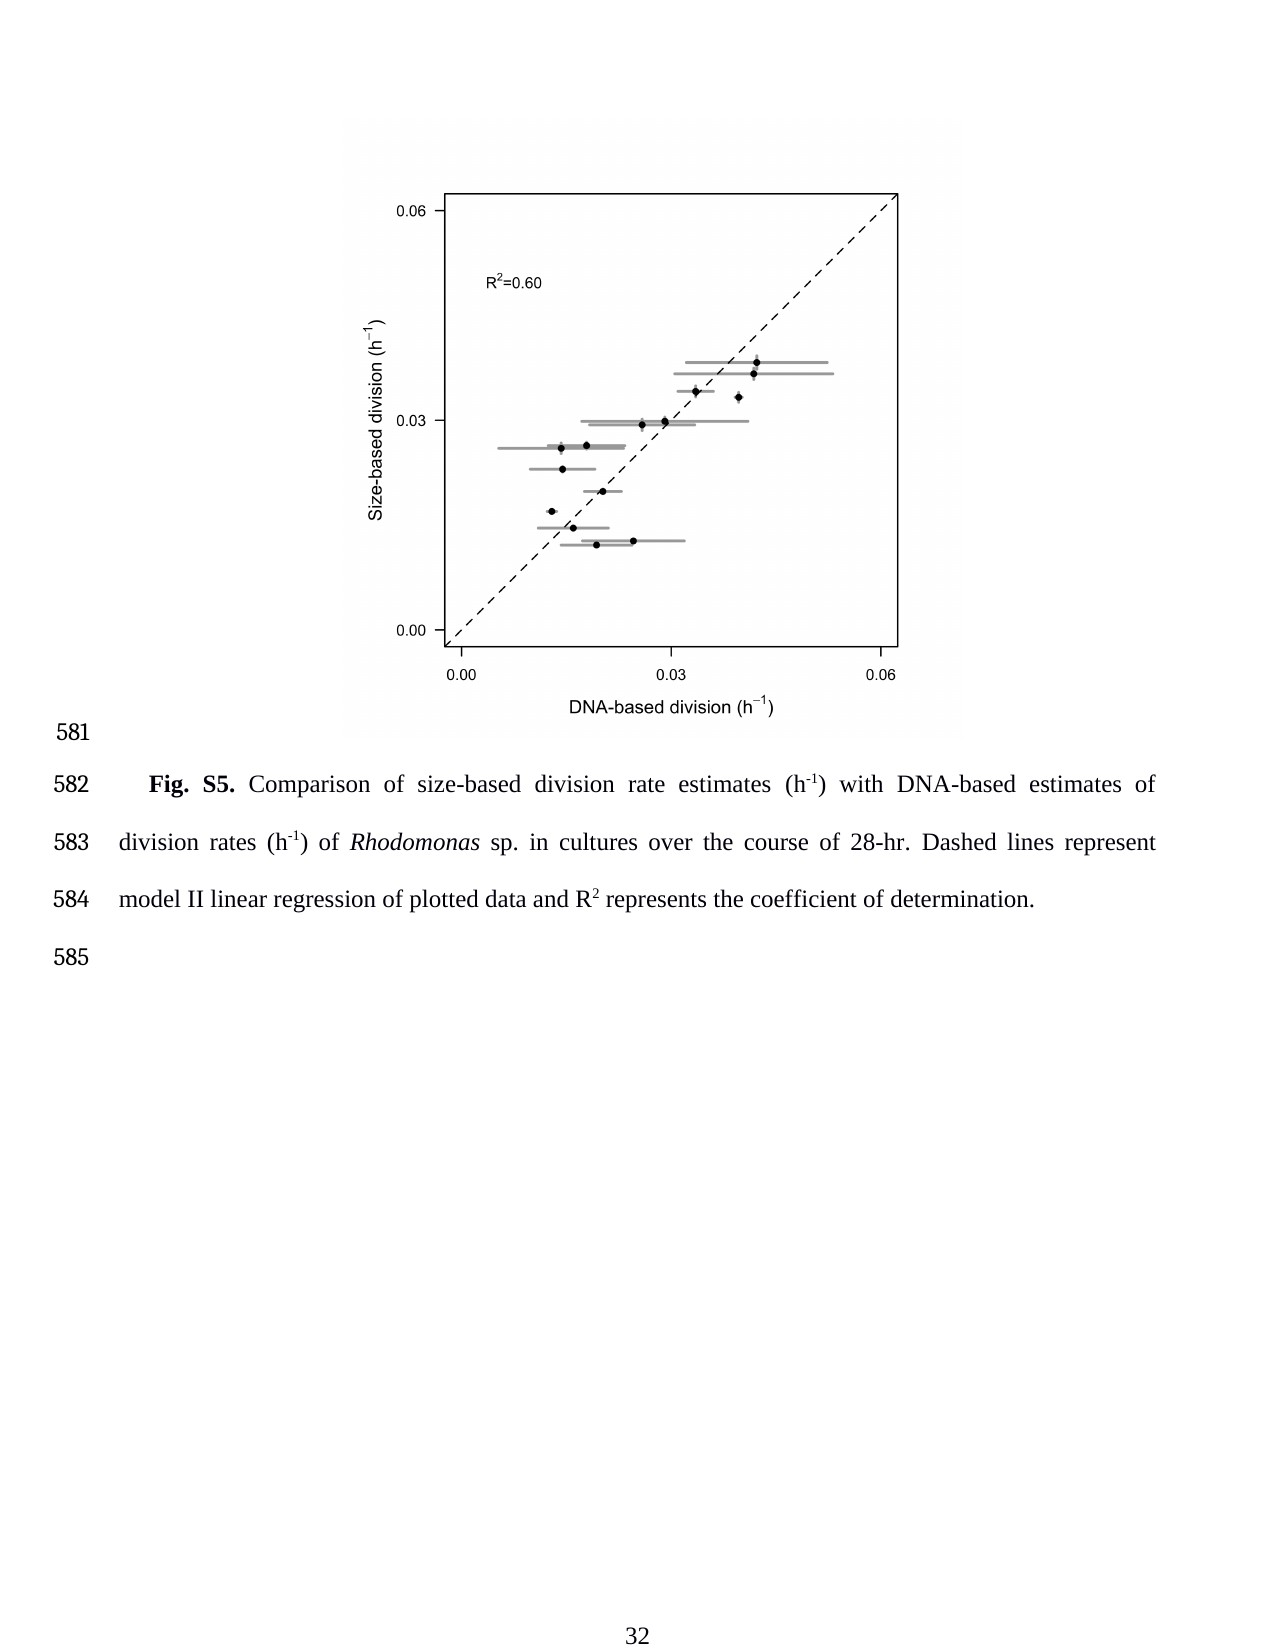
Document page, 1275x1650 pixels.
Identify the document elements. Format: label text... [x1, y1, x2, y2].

picture [341, 118, 964, 741]
text Fig. S5. Comparison of size-based division rate estimates (h-1) with DNA-based estimates of division rates (h-1) of Rhodomonas sp. in cultures over the course of 28-hr. Dashed lines represent model II linear regression of plotted data and R2 represents the coefficient of determination. [118, 769, 1156, 913]
